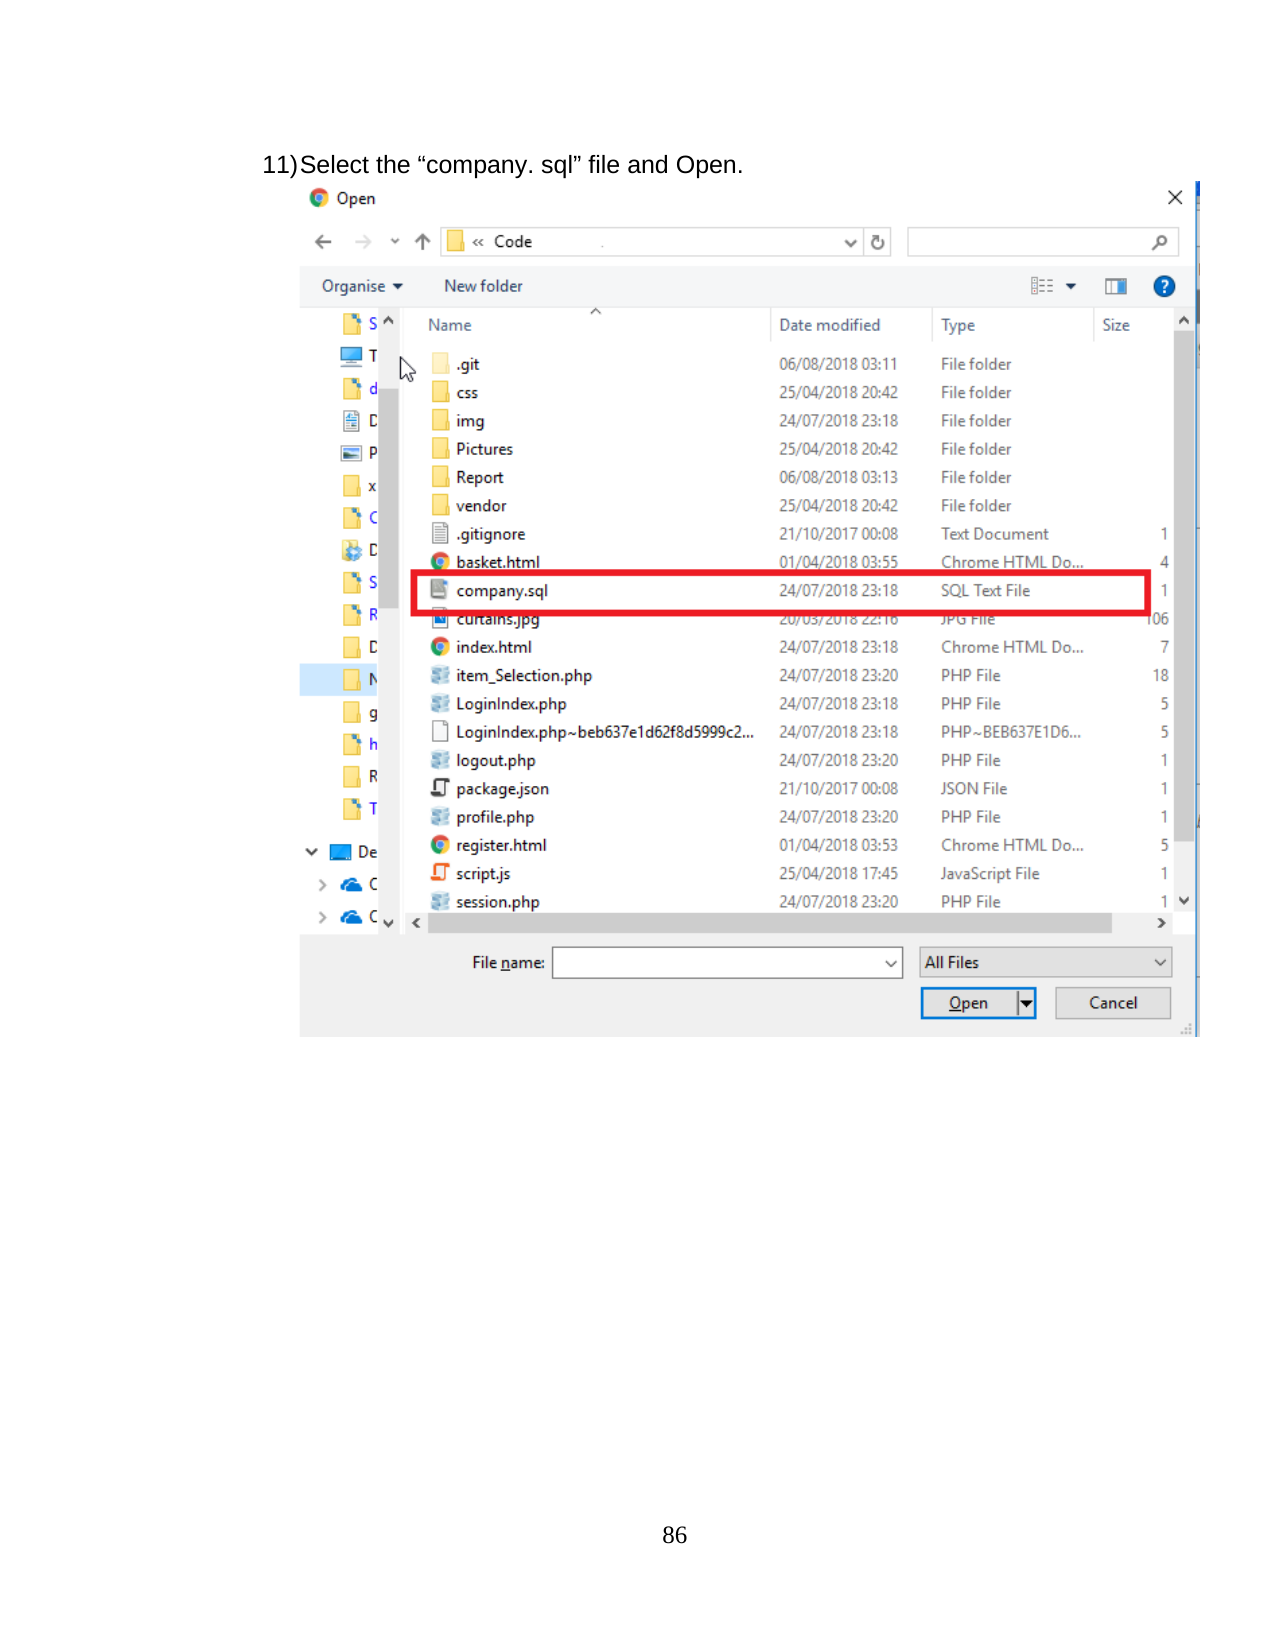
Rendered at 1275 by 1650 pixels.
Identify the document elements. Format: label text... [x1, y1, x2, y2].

picture [299, 181, 1200, 1037]
